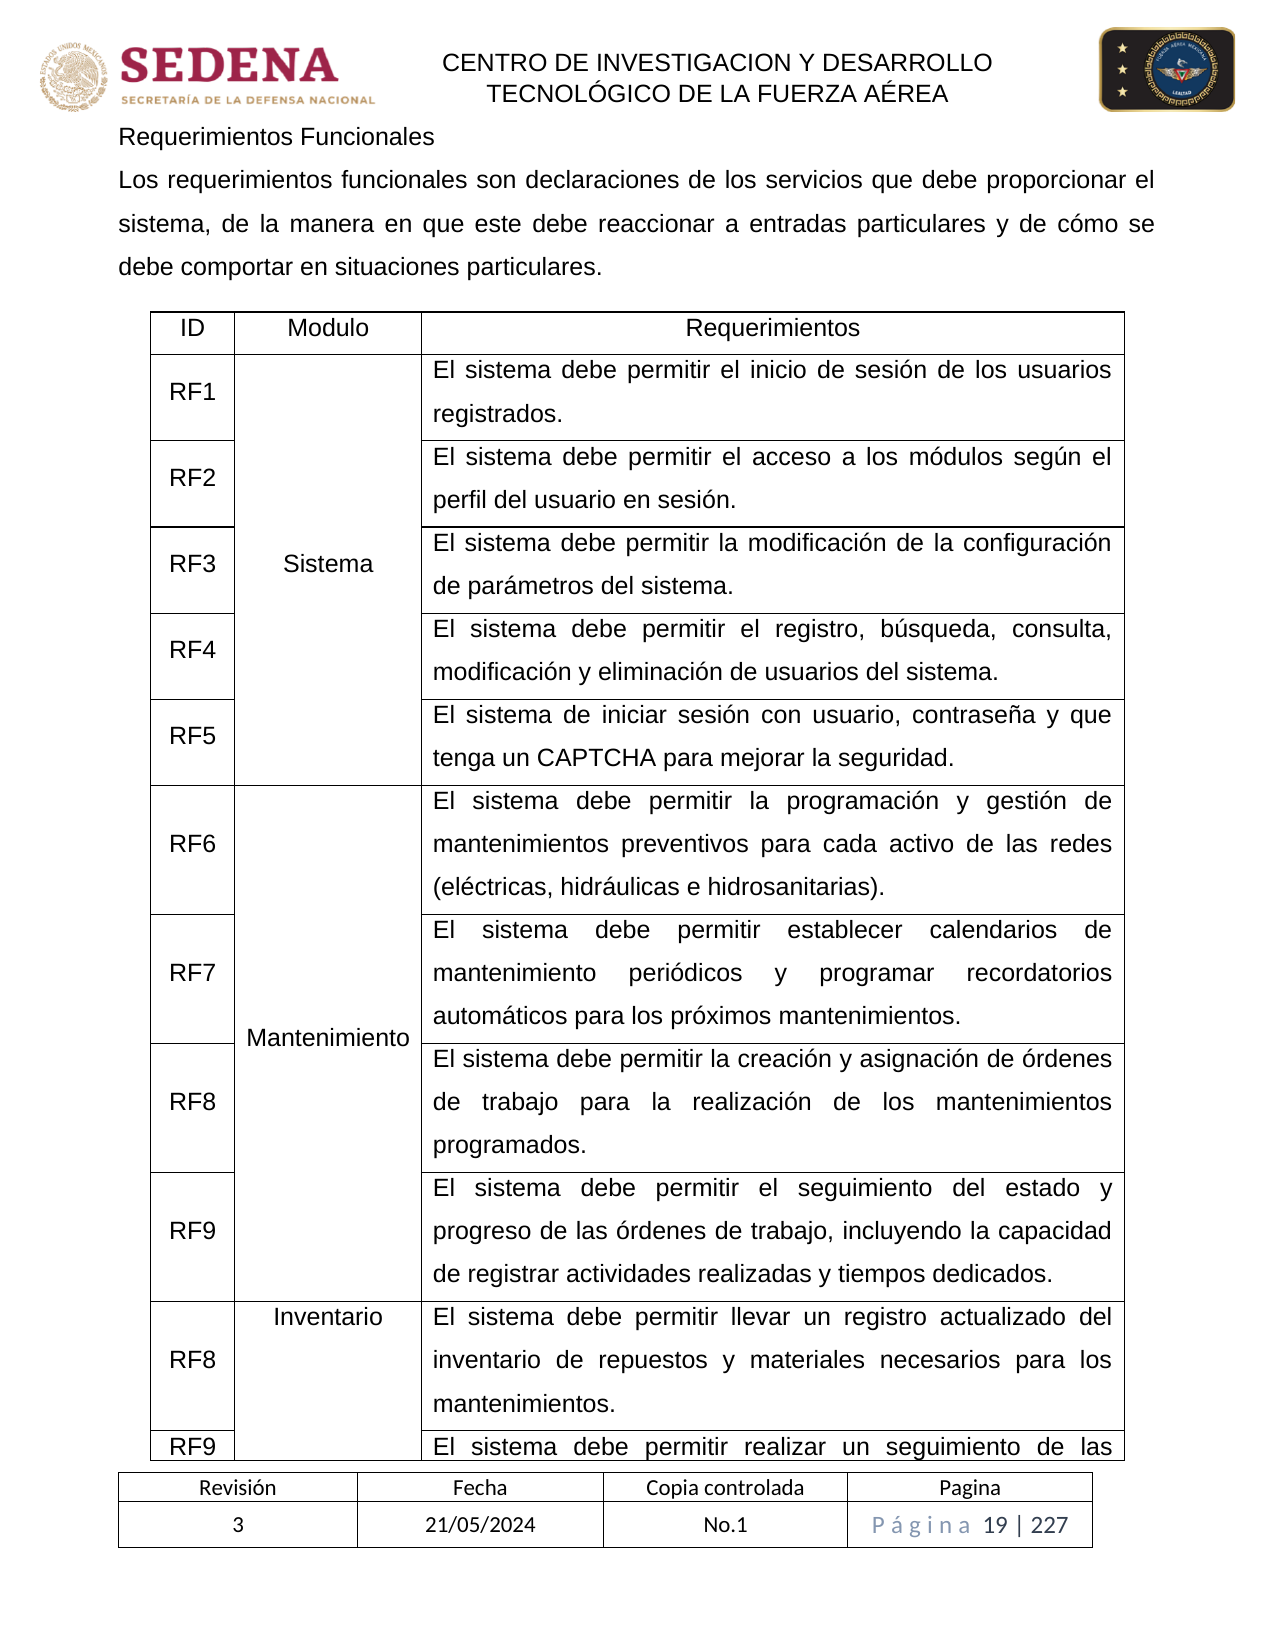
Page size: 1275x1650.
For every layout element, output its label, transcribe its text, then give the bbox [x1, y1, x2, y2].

picture [39, 27, 1236, 112]
table_cell Sistema [235, 355, 421, 784]
table_cell El sistema de iniciar sesión con usuario, contraseña y que tenga un CAPTCHA para mejorar la seguridad. [422, 700, 1124, 784]
table_cell RF6 [151, 786, 234, 914]
table_header Modulo [235, 313, 421, 354]
table_cell RF4 [151, 614, 234, 698]
table_cell RF2 [151, 441, 234, 526]
table_cell El sistema debe permitir el inicio de sesión de los usuarios registrados. [422, 355, 1124, 440]
table_cell El sistema debe permitir llevar un registro actualizado del inventario de repuestos y materiales necesarios para los mantenimientos. [422, 1302, 1124, 1430]
table_cell El sistema debe permitir el seguimiento del estado y progreso de las órdenes de trabajo, incluyendo la capacidad de registrar actividades realizadas y tiempos dedicados. [422, 1173, 1124, 1301]
table_cell El sistema debe permitir la creación y asignación de órdenes de trabajo para la realización de los mantenimientos programados. [422, 1044, 1124, 1172]
table_cell RF1 [151, 355, 234, 440]
subtitle Requerimientos Funcionales [118, 122, 1157, 151]
table_cell RF3 [151, 528, 234, 612]
table_cell Inventario [235, 1302, 421, 1460]
table_header Requerimientos [422, 313, 1124, 354]
table_cell El sistema debe permitir la modificación de la configuración de parámetros del sistema. [422, 528, 1124, 612]
table_cell RF7 [151, 915, 234, 1043]
table_cell Mantenimiento [235, 786, 421, 1301]
table_cell El sistema debe permitir la programación y gestión de mantenimientos preventivos para cada activo de las redes (eléctricas, hidráulicas e hidrosanitarias). [422, 786, 1124, 914]
text Los requerimientos funcionales son declaraciones de los servicios que debe proporcionar el sistema, de la manera en que este debe reaccionar a entradas particulares y de cómo se debe comportar en situaciones particulares. [118, 165, 1157, 280]
table_cell El sistema debe permitir el acceso a los módulos según el perfil del usuario en sesión. [422, 441, 1124, 526]
table_cell RF5 [151, 700, 234, 784]
table_cell RF9 [151, 1173, 234, 1301]
table_cell RF9 [151, 1431, 234, 1460]
table_cell RF8 [151, 1044, 234, 1172]
table_cell El sistema debe permitir establecer calendarios de mantenimiento periódicos y programar recordatorios automáticos para los próximos mantenimientos. [422, 915, 1124, 1043]
table_cell El sistema debe permitir el registro, búsqueda, consulta, modificación y eliminación de usuarios del sistema. [422, 614, 1124, 698]
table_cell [422, 1431, 1124, 1460]
table_cell RF8 [151, 1302, 234, 1430]
table_header ID [151, 313, 234, 354]
